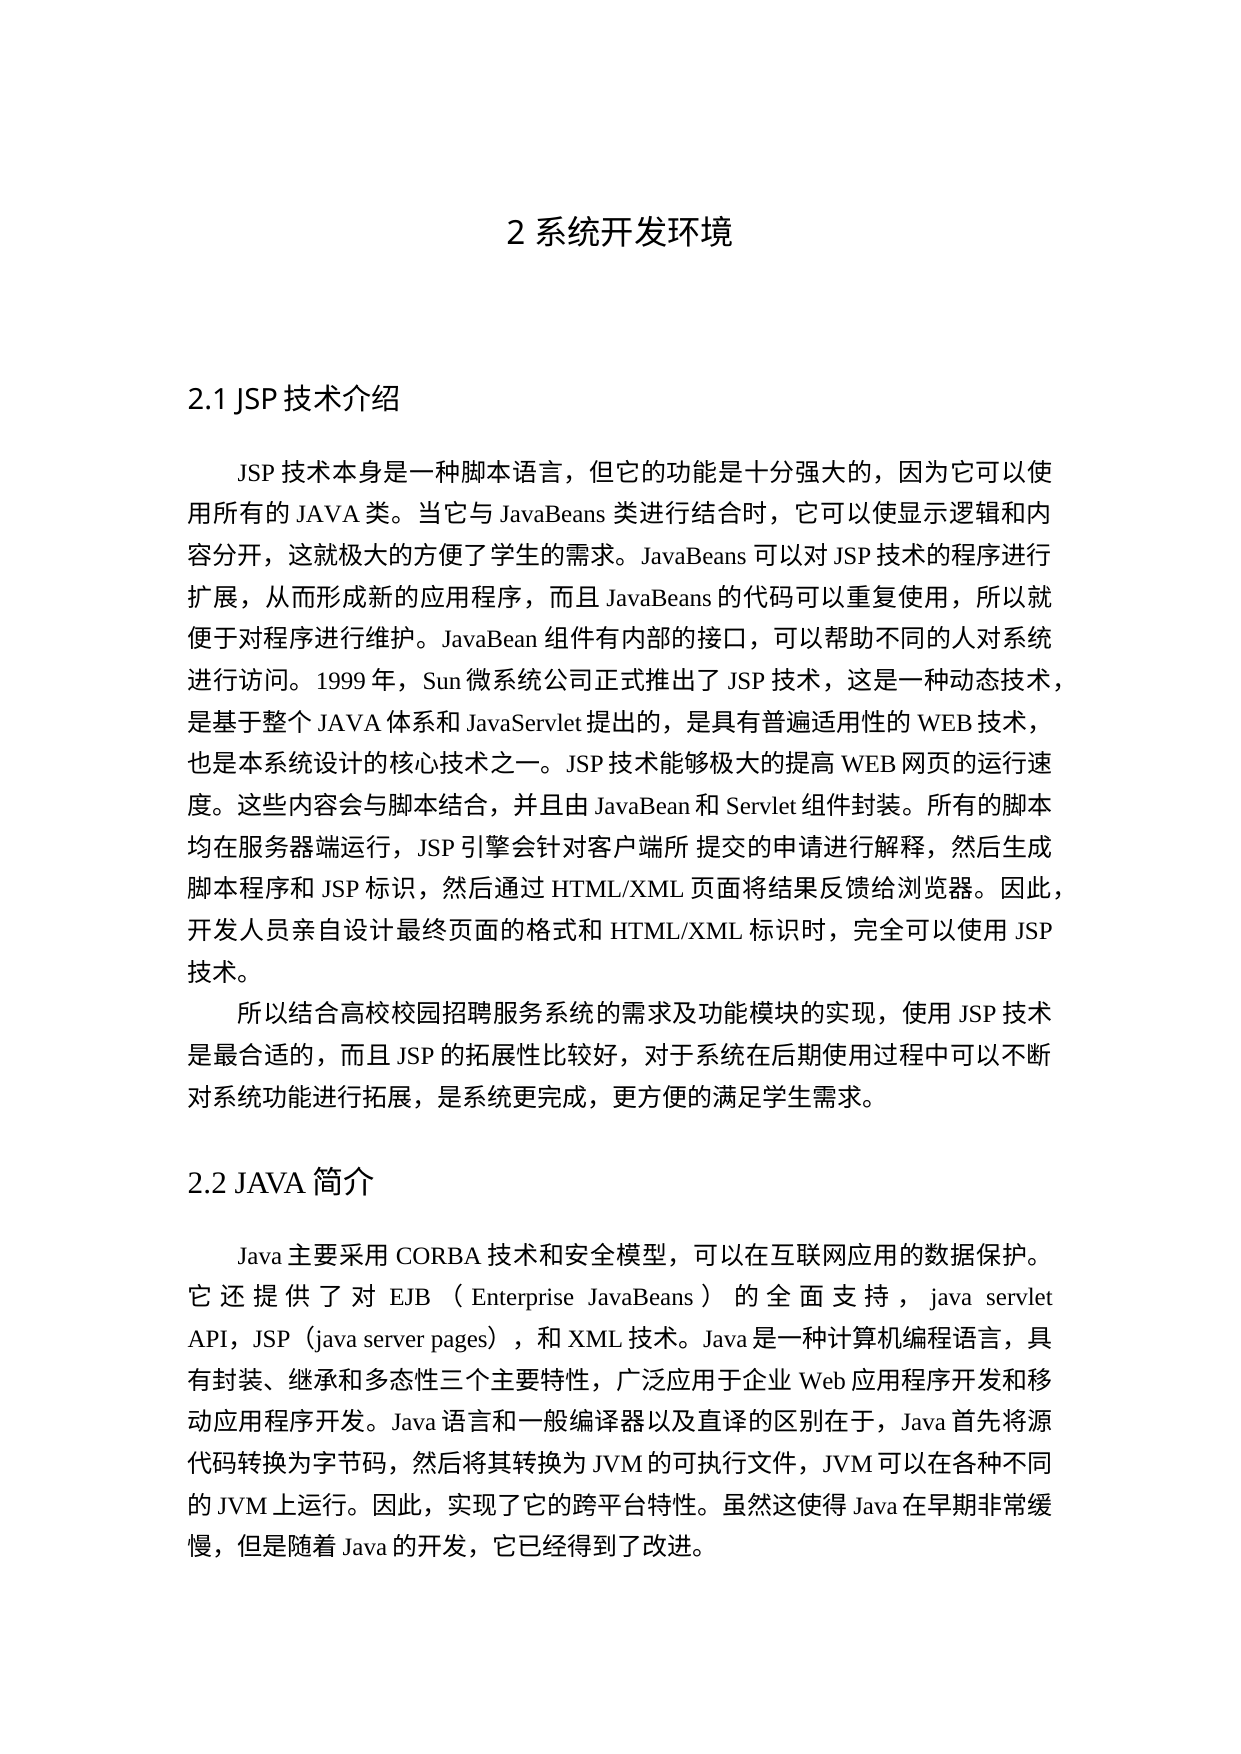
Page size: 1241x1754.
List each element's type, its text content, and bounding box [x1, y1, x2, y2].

subtitle 2 系统开发环境 [187, 197, 1053, 262]
subtitle 2.1 JSP技术介绍 [187, 364, 1053, 429]
text JSP技术本身是一种脚本语言，但它的功能是十分强大的，因为它可以使用所有的JAVA类。当它与JavaBeans 类进行结合时，它可以使显示逻辑和内容分开，这就极大的方便了学生的需求。JavaBeans 可以对JSP技术的程序进行扩展，从而形成新的应用程序，而且JavaBeans的代码可以重复使用，所以就便于对程序进行维护。JavaBean 组件有内部的接口，可以帮助不同的人对系统进行访问。1999年，Sun微系统公司正式推出了JSP技术，这是一种动态技术，是基于整个JAVA体系和JavaServlet提出的，是具有普遍适用性的WEB技术，也是本系统设计的核心技术之一。JSP技术能够极大的提高WEB网页的运行速度。这些内容会与脚本结合，并且由JavaBean和Servlet组件封装。所有的脚本均在服务器端运行，JSP引擎会针对客户端所 提交的申请进行解释，然后生成脚本程序和JSP标识，然后通过HTML/XML页面将结果反馈给浏览器。因此，开发人员亲自设计最终页面的格式和HTML/XML标识时，完全可以使用JSP技术。 [187, 448, 1053, 989]
subtitle 2.2 JAVA简介 [187, 1147, 1053, 1212]
text 所以结合高校校园招聘服务系统的需求及功能模块的实现，使用JSP技术是最合适的，而且JSP的拓展性比较好，对于系统在后期使用过程中可以不断对系统功能进行拓展，是系统更完成，更方便的满足学生需求。 [187, 989, 1053, 1114]
text Java主要采用CORBA技术和安全模型，可以在互联网应用的数据保护。它还提供了对EJB（Enterprise JavaBeans）的全面支持，java servlet API，JSP（java server pages），和XML技术。Java是一种计算机编程语言，具有封装、继承和多态性三个主要特性，广泛应用于企业Web应用程序开发和移动应用程序开发。Java语言和一般编译器以及直译的区别在于，Java首先将源代码转换为字节码，然后将其转换为JVM的可执行文件，JVM可以在各种不同的JVM上运行。因此，实现了它的跨平台特性。虽然这使得Java在早期非常缓慢，但是随着Java的开发，它已经得到了改进。 [187, 1231, 1053, 1564]
